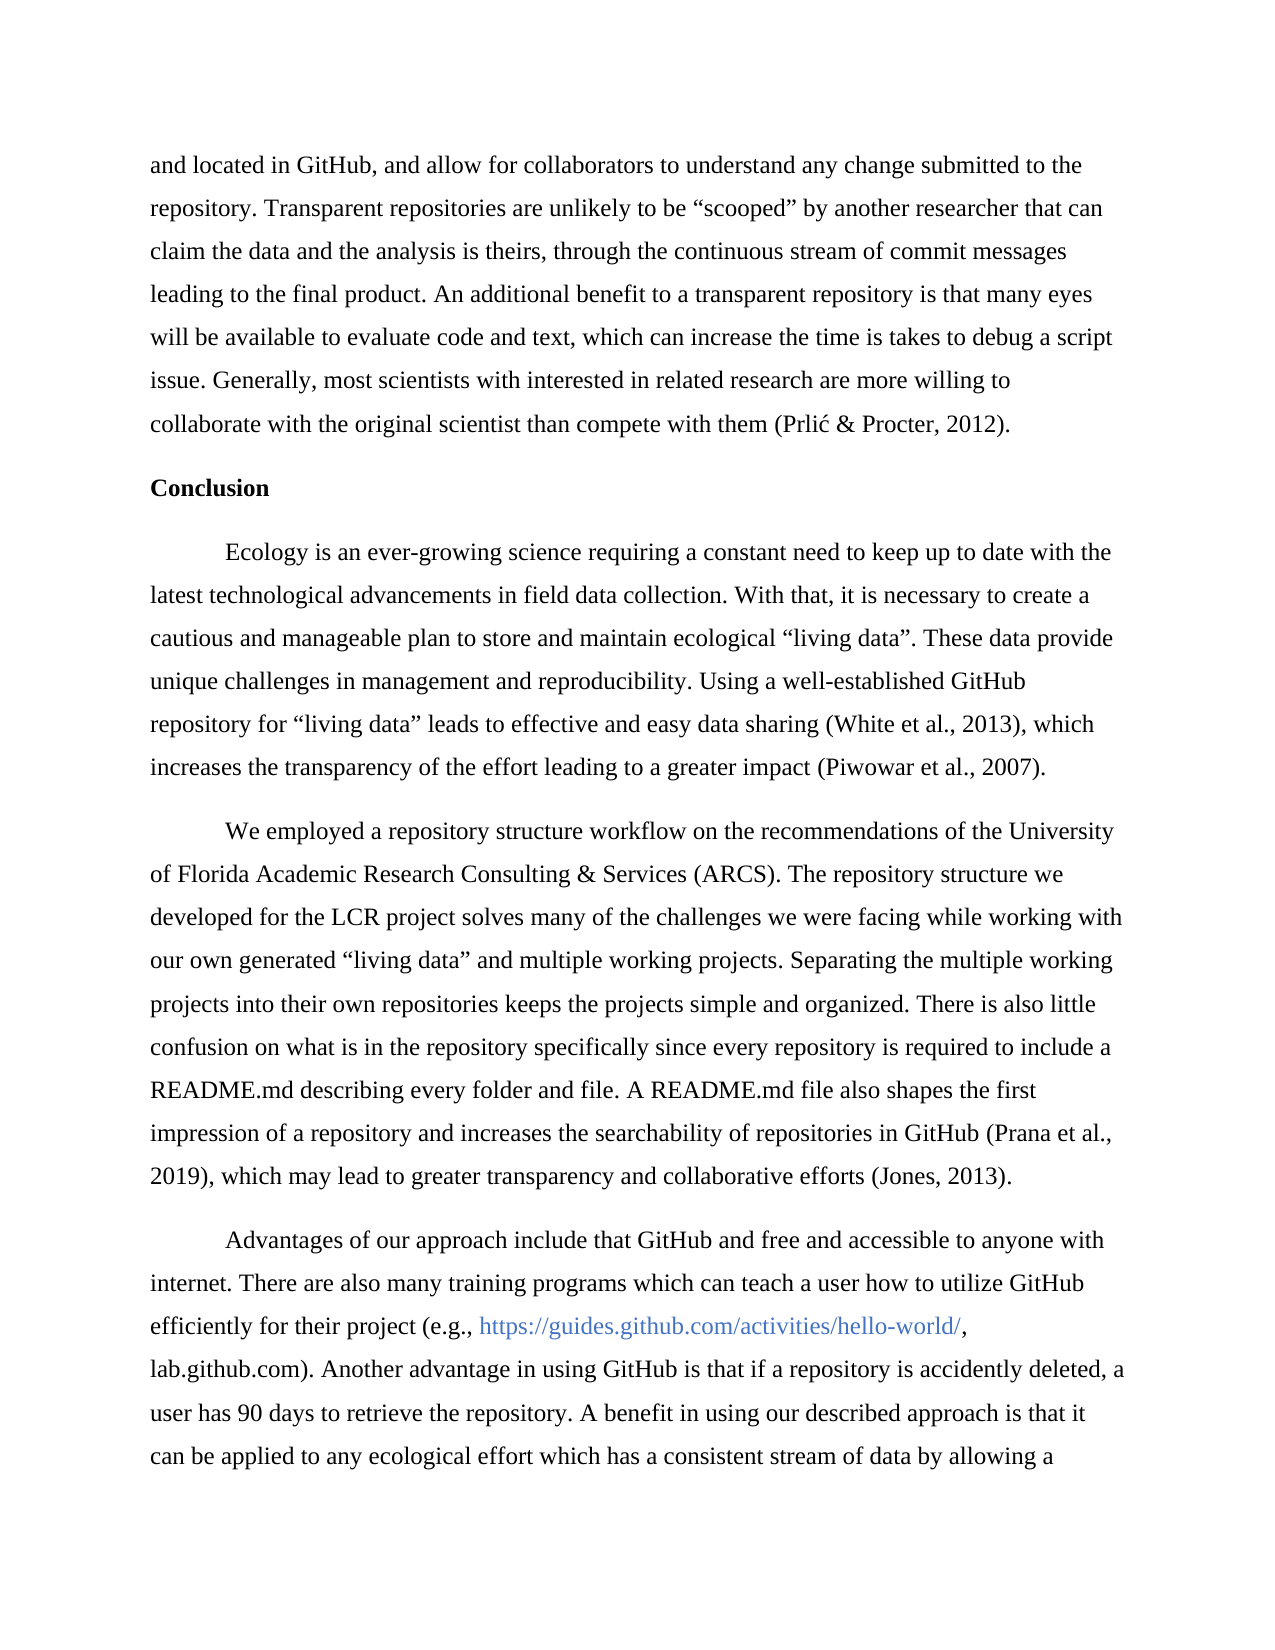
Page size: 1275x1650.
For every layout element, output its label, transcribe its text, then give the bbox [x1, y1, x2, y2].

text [150, 1225, 1125, 1469]
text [150, 150, 1125, 437]
text Conclusion [150, 473, 1125, 501]
text Ecology is an ever-growing science requiring a constant need to keep up to date with the latest technological advancements in field data collection. With that, it is necessary to create a cautious and manageable plan to store and maintain ecological “living data”. These data provide unique challenges in management and reproducibility. Using a well-established GitHub repository for “living data” leads to effective and easy data sharing , which increases the transparency of the effort leading to a greater impact . [150, 537, 1125, 781]
text We employed a repository structure workflow on the recommendations of the University of Florida Academic Research Consulting & Services (ARCS). The repository structure we developed for the LCR project solves many of the challenges we were facing while working with our own generated “living data” and multiple working projects. Separating the multiple working projects into their own repositories keeps the projects simple and organized. There is also little confusion on what is in the repository specifically since every repository is required to include a README.md describing every folder and file. A README.md file also shapes the first impression of a repository and increases the searchability of repositories in GitHub , which may lead to greater transparency and collaborative efforts . [150, 816, 1125, 1190]
